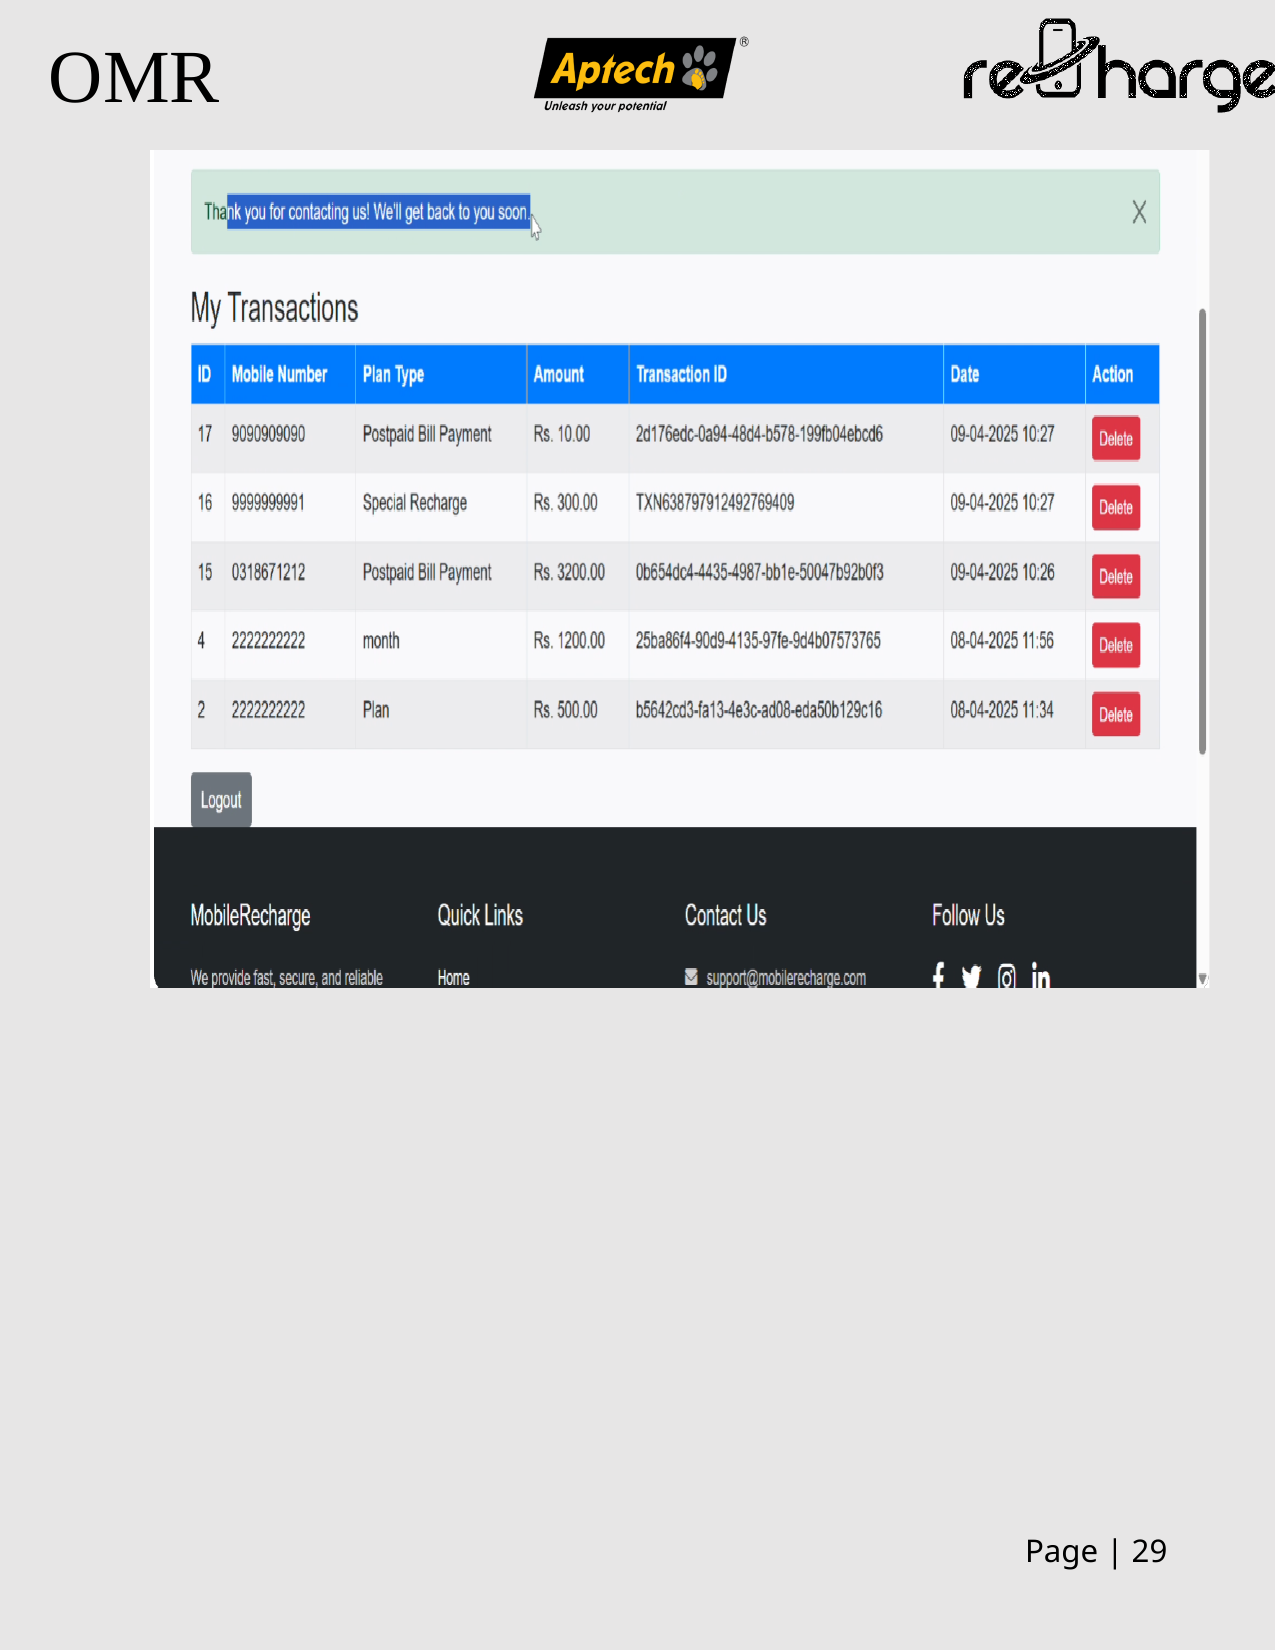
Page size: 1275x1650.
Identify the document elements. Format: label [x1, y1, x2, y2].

picture [150, 150, 1210, 988]
picture [518, 18, 757, 128]
